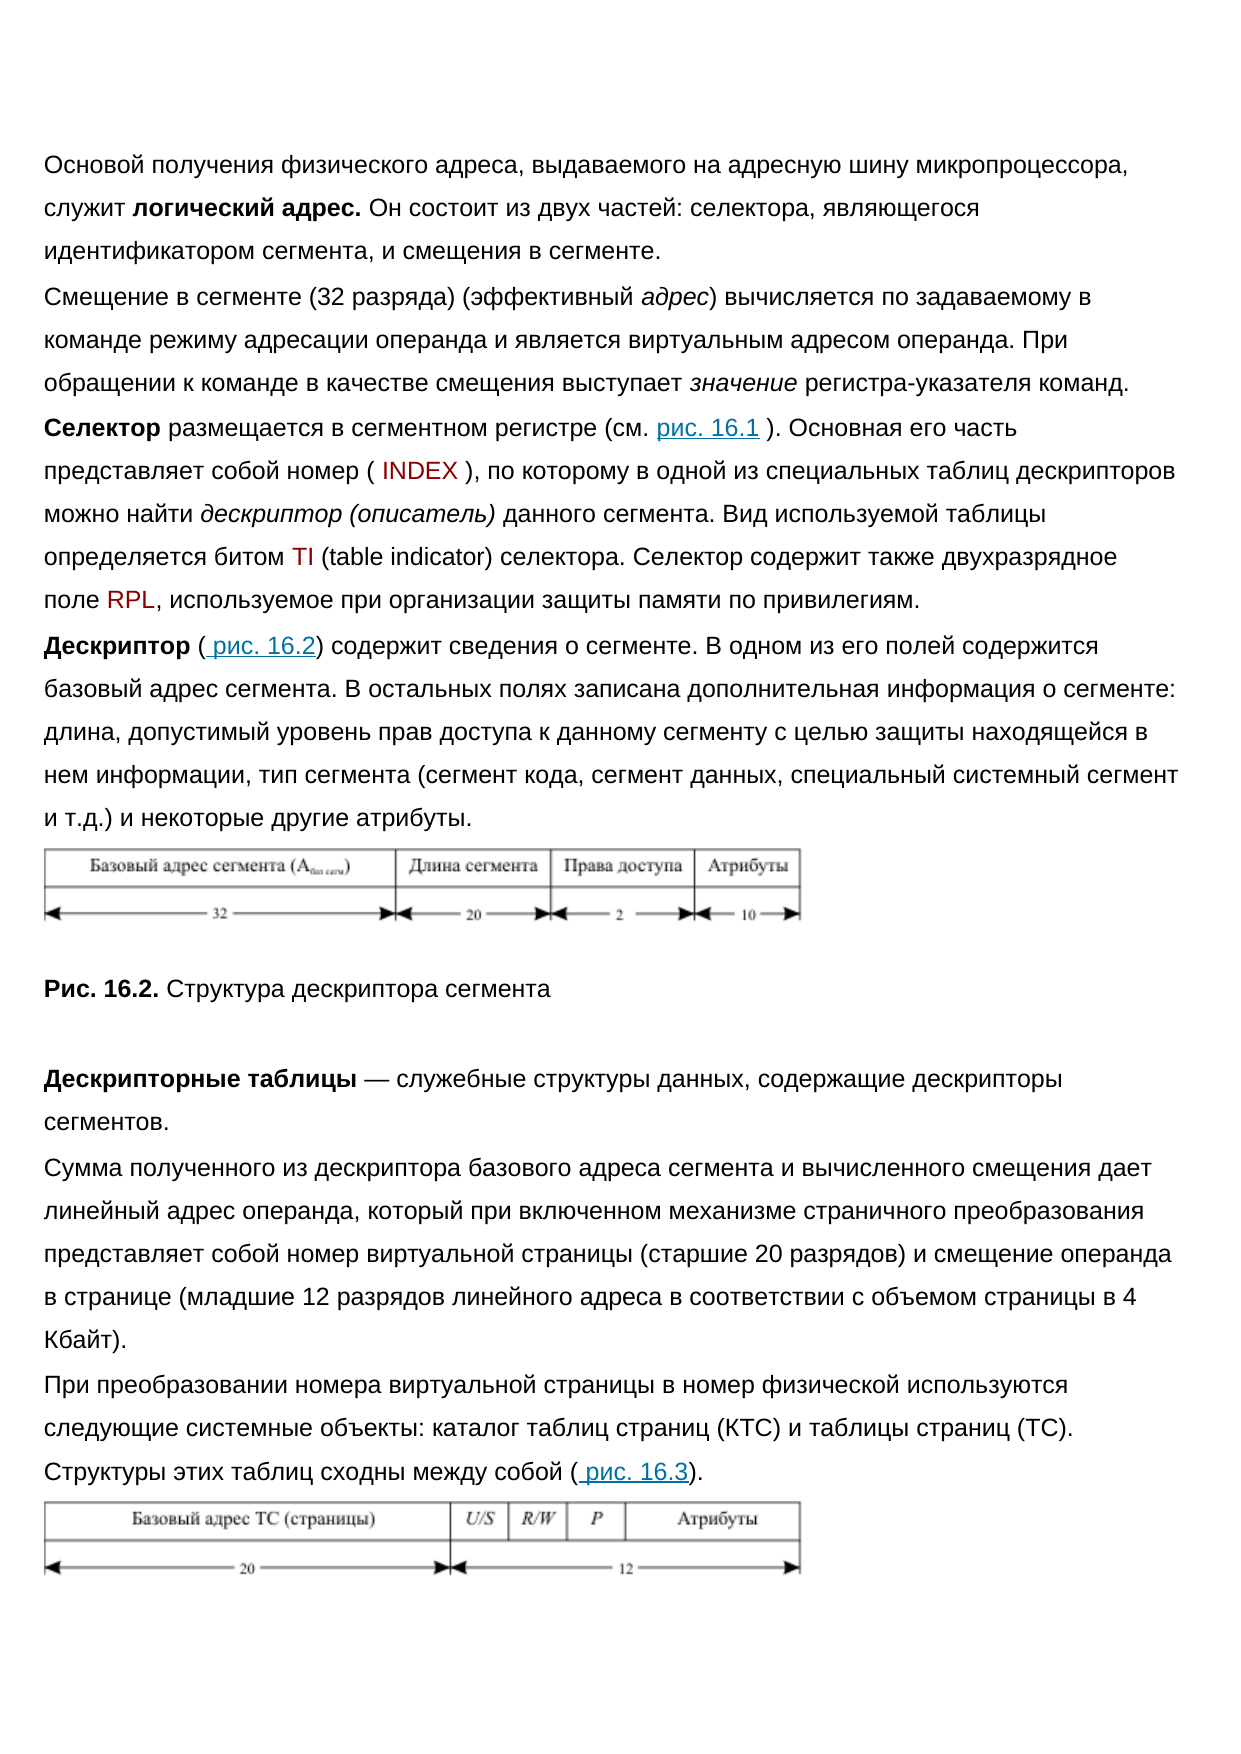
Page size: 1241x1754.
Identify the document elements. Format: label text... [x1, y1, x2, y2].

text Дескрипторные таблицы — служебные структуры данных, содержащие дескрипторы сегментов. [44, 1064, 1181, 1136]
text Дескриптор ( рис. 16.2) содержит сведения о сегменте. В одном из его полей содержится базовый адрес сегмента. В остальных полях записана дополнительная информация о сегменте: длина, допустимый уровень прав доступа к данному сегменту с целью защиты находящейся в нем информации, тип сегмента (сегмент кода, сегмент данных, специальный системный сегмент и т.д.) и некоторые другие атрибуты. [44, 631, 1181, 832]
text Селектор размещается в сегментном регистре (см. рис. 16.1 ). Основная его часть представляет собой номер ( INDEX ), по которому в одной из специальных таблиц дескрипторов можно найти дескриптор (описатель) данного сегмента. Вид используемой таблицы определяется битом TI (table indicator) селектора. Селектор содержит также двухразрядное поле RPL, используемое при организации защиты памяти по привилегиям. [44, 413, 1181, 614]
picture [43, 1501, 802, 1579]
text Основой получения физического адреса, выдаваемого на адресную шину микропроцессора, служит логический адрес. Он состоит из двух частей: селектора, являющегося идентификатором сегмента, и смещения в сегменте. [44, 150, 1181, 265]
text Сумма полученного из дескриптора базового адреса сегмента и вычисленного смещения дает линейный адрес операнда, который при включенном механизме страничного преобразования представляет собой номер виртуальной страницы (старшие 20 разрядов) и смещение операнда в странице (младшие 12 разрядов линейного адреса в соответствии с объемом страницы в 4 Кбайт). [44, 1153, 1181, 1354]
text При преобразовании номера виртуальной страницы в номер физической используются следующие системные объекты: каталог таблиц страниц (КТС) и таблицы страниц (ТС). Структуры этих таблиц сходны между собой ( рис. 16.3). [44, 1370, 1181, 1485]
text Смещение в сегменте (32 разряда) (эффективный адрес) вычисляется по задаваемому в команде режиму адресации операнда и является виртуальным адресом операнда. При обращении к команде в качестве смещения выступает значение регистра-указателя команд. [44, 281, 1181, 396]
picture [43, 848, 802, 925]
text Рис. 16.2. Структура дескриптора сегмента [44, 974, 1181, 1003]
